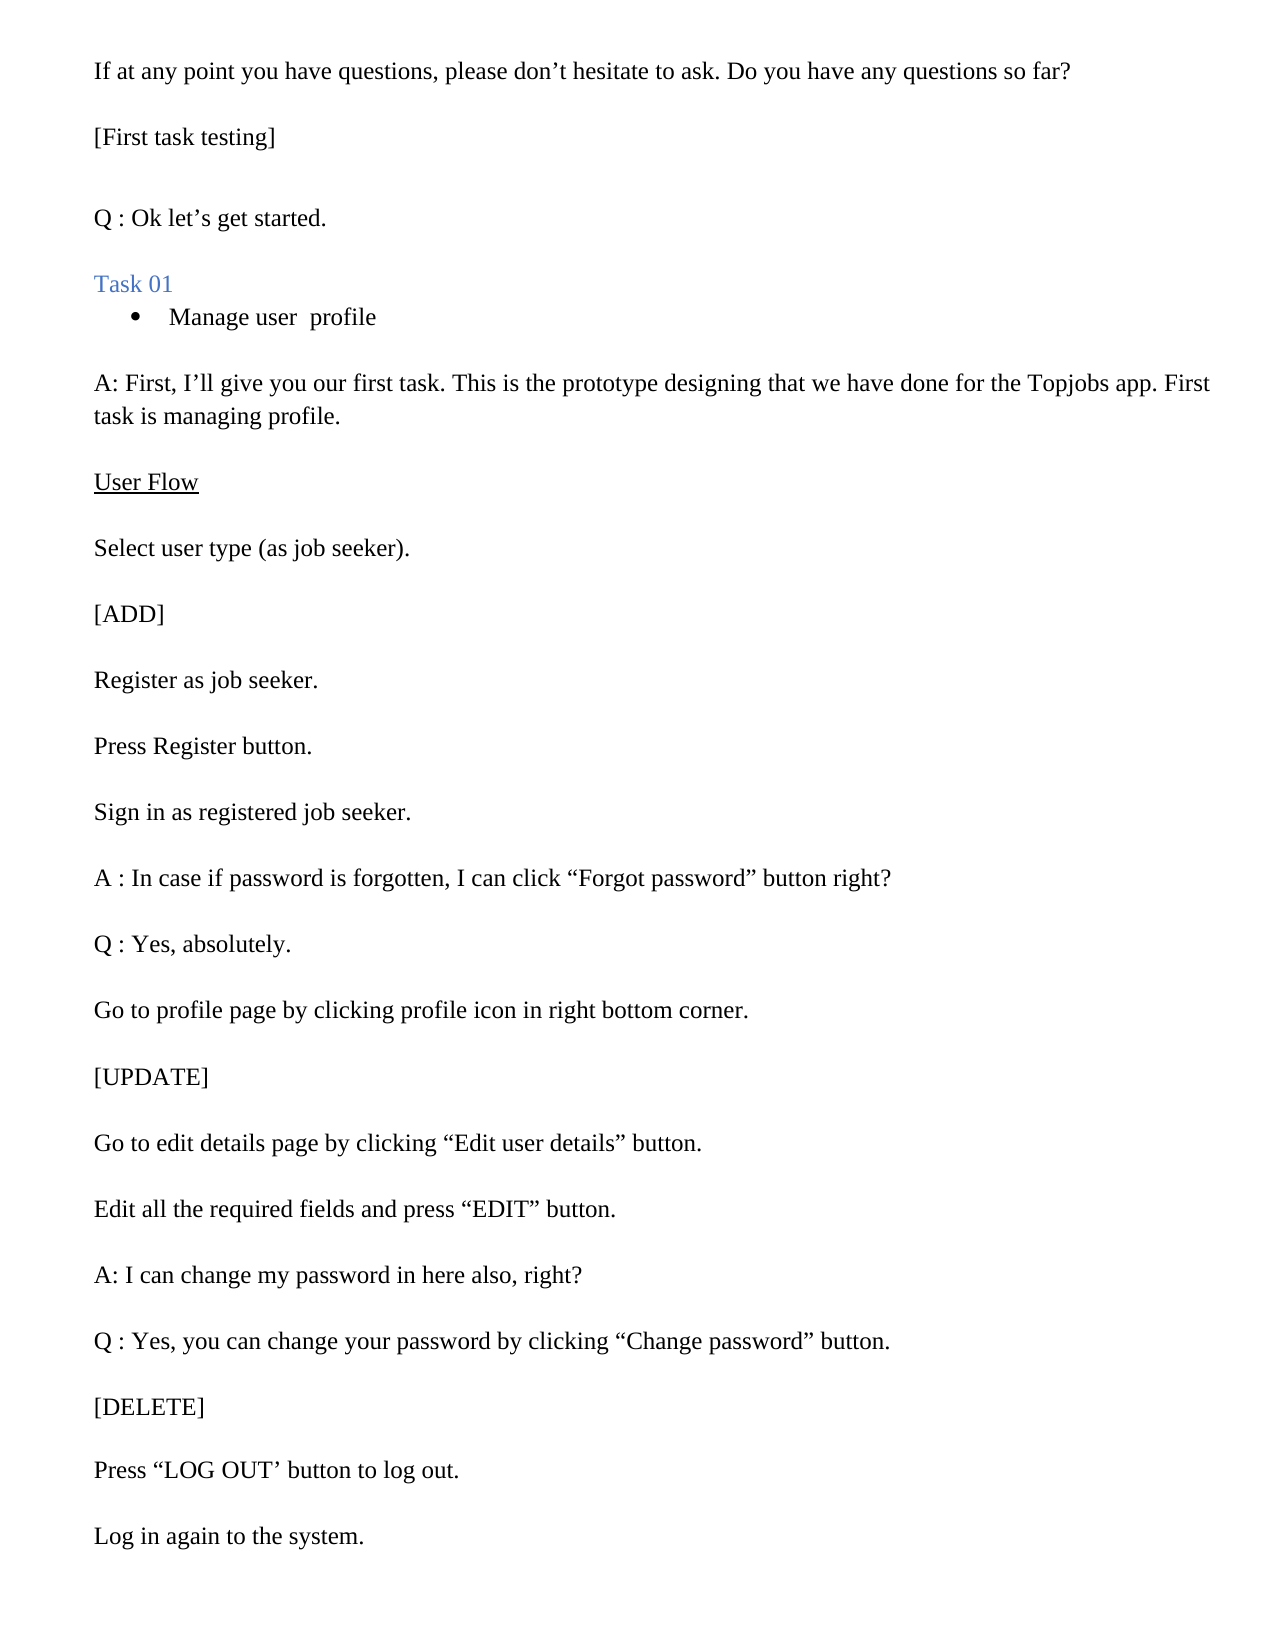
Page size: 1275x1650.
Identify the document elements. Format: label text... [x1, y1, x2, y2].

text Go to profile page by clicking profile icon in right bottom corner. [94, 996, 1219, 1024]
text Go to edit details page by clicking “Edit user details” button. [94, 1128, 1219, 1156]
text Press “LOG OUT’ button to log out. [94, 1455, 1219, 1484]
text Edit all the required fields and press “EDIT” button. [94, 1194, 1219, 1222]
text Task 01 [94, 269, 1219, 298]
text Select user type (as job seeker). [94, 533, 1219, 562]
text A: I can change my password in here also, right? [94, 1260, 1219, 1288]
text Q : Yes, absolutely. [94, 929, 1219, 958]
text [DELETE] [94, 1392, 1219, 1421]
text [ADD] [94, 599, 1219, 628]
text Press Register button. [94, 731, 1219, 760]
list Manage user profile [131, 302, 1219, 331]
text A : In case if password is forgotten, I can click “Forgot password” button right? [94, 863, 1219, 892]
text [First task testing] [94, 122, 1219, 151]
text Register as job seeker. [94, 665, 1219, 694]
text Q : Yes, you can change your password by clicking “Change password” button. [94, 1326, 1219, 1354]
text Q : Ok let’s get started. [94, 203, 1219, 232]
text Sign in as registered job seeker. [94, 797, 1219, 826]
text Log in again to the system. [94, 1521, 1219, 1550]
text If at any point you have questions, please don’t hesitate to ask. Do you have any questions so far? [94, 56, 1219, 85]
text User Flow [94, 467, 1219, 496]
text A: First, I’ll give you our first task. This is the prototype designing that we have done for the Topjobs app. First task is managing profile. [94, 368, 1219, 430]
text [UPDATE] [94, 1062, 1219, 1090]
